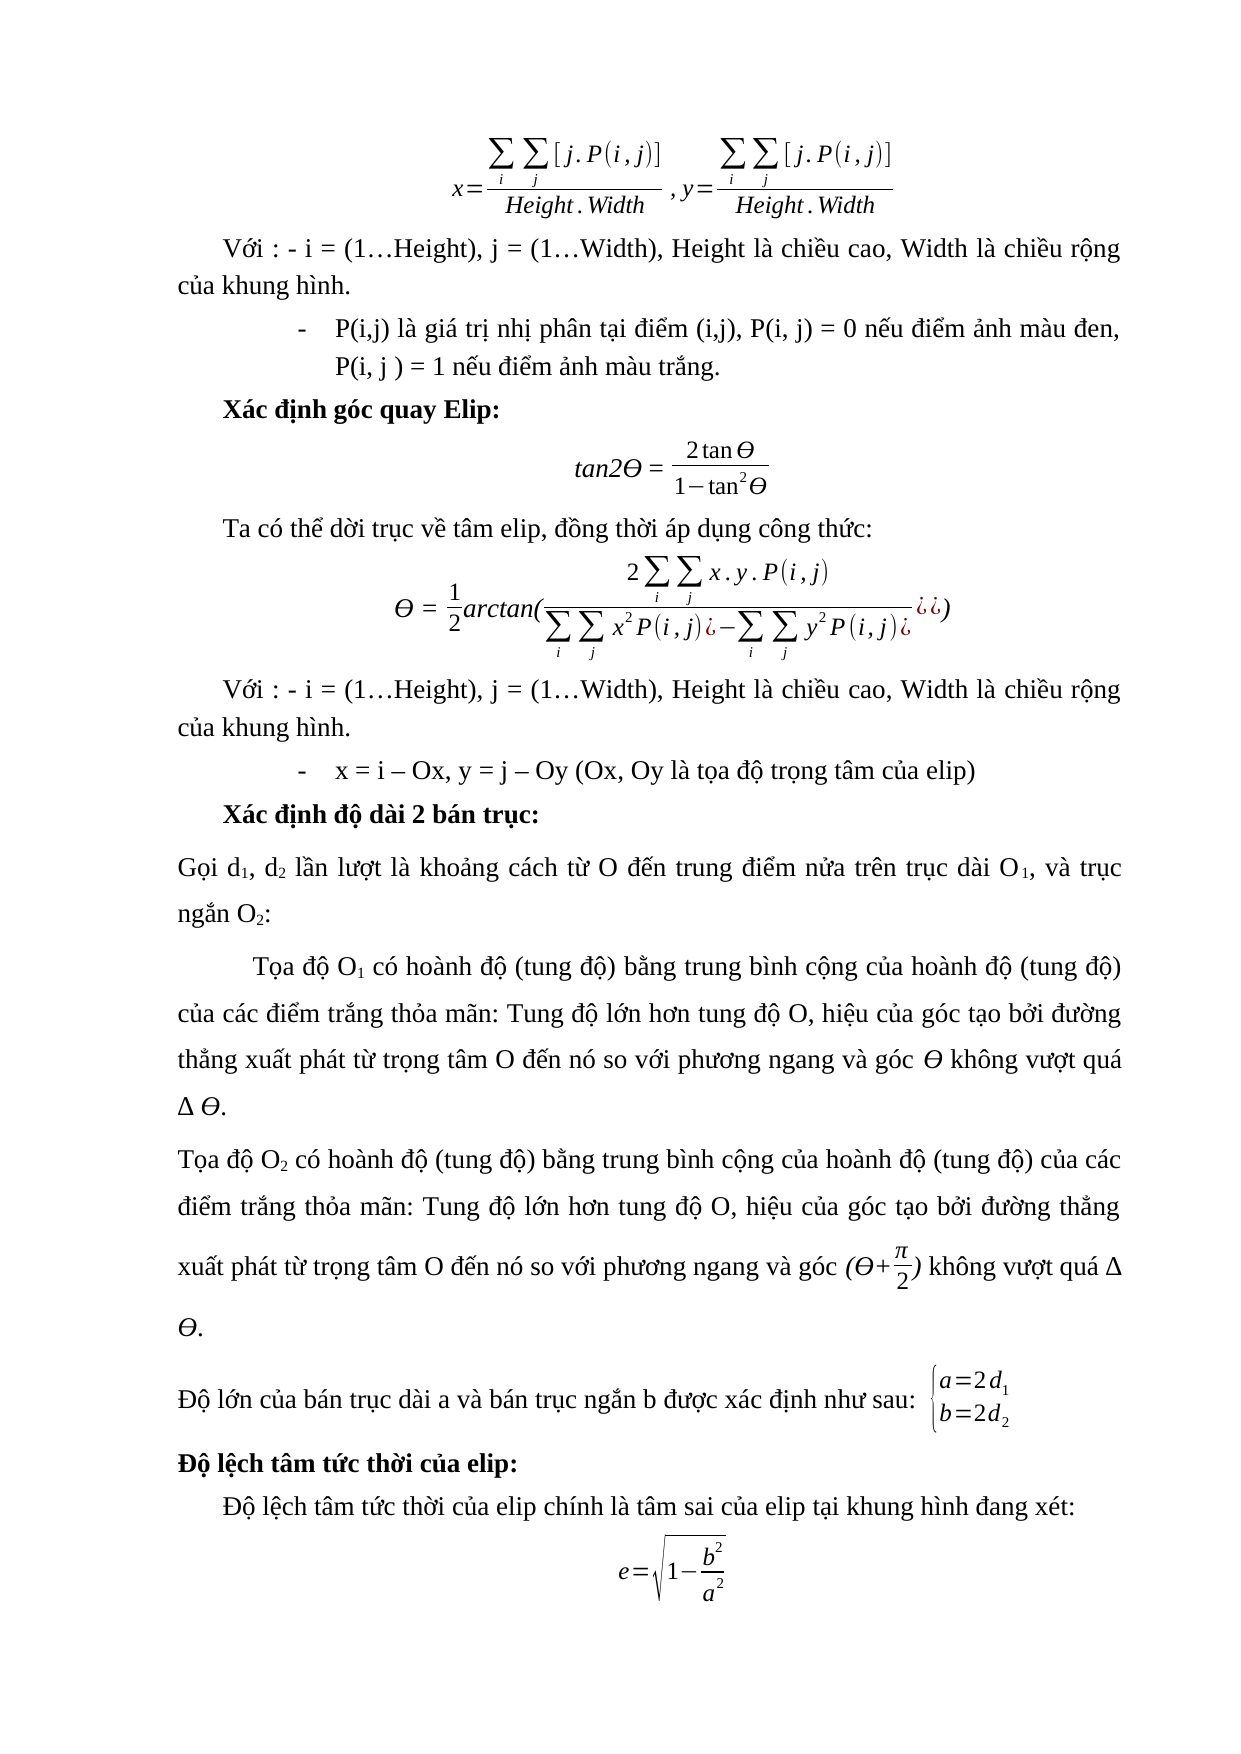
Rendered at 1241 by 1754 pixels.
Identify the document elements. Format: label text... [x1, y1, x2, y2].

text Gọi d1, d2 lần lượt là khoảng cách từ O đến trung điểm nửa trên trục dài O1, và trục ngắn O2: [177, 851, 1122, 928]
text Ө = arctan() [177, 555, 1122, 661]
text Xác định độ dài 2 bán trục: [177, 798, 1122, 829]
text Độ lệch tâm tức thời của elip: [177, 1447, 1122, 1478]
list x = i – Ox, y = j – Oy (Ox, Oy là tọa độ trọng tâm của elip) [297, 754, 1122, 785]
text Tọa độ O1 có hoành độ (tung độ) bằng trung bình cộng của hoành độ (tung độ) của các điểm trắng thỏa mãn: Tung độ lớn hơn tung độ O, hiệu của góc tạo bởi đường thẳng xuất phát từ trọng tâm O đến nó so với phương ngang và góc Ө không vượt quá ∆ Ө. [177, 950, 1122, 1121]
list P(i,j) là giá trị nhị phân tại điểm (i,j), P(i, j) = 0 nếu điểm ảnh màu đen, P(i, j ) = 1 nếu điểm ảnh màu trắng. [297, 313, 1122, 381]
text tan2Ө = [177, 437, 1122, 499]
text Với : - i = (1…Height), j = (1…Width), Height là chiều cao, Width là chiều rộng của khung hình. [177, 232, 1122, 300]
text Xác định góc quay Elip: [177, 393, 1122, 424]
text Độ lệch tâm tức thời của elip chính là tâm sai của elip tại khung hình đang xét: [177, 1490, 1122, 1521]
text Độ lớn của bán trục dài a và bán trục ngắn b được xác định như sau: [177, 1364, 1122, 1434]
text Với : - i = (1…Height), j = (1…Width), Height là chiều cao, Width là chiều rộng của khung hình. [177, 673, 1122, 742]
text Ta có thể dời trục về tâm elip, đồng thời áp dụng công thức: [177, 512, 1122, 543]
text Tọa độ O2 có hoành độ (tung độ) bằng trung bình cộng của hoành độ (tung độ) của các điểm trắng thỏa mãn: Tung độ lớn hơn tung độ O, hiệu của góc tạo bởi đường thẳng xuất phát từ trọng tâm O đến nó so với phương ngang và góc (Ө+) không vượt quá ∆ Ө. [177, 1143, 1122, 1342]
